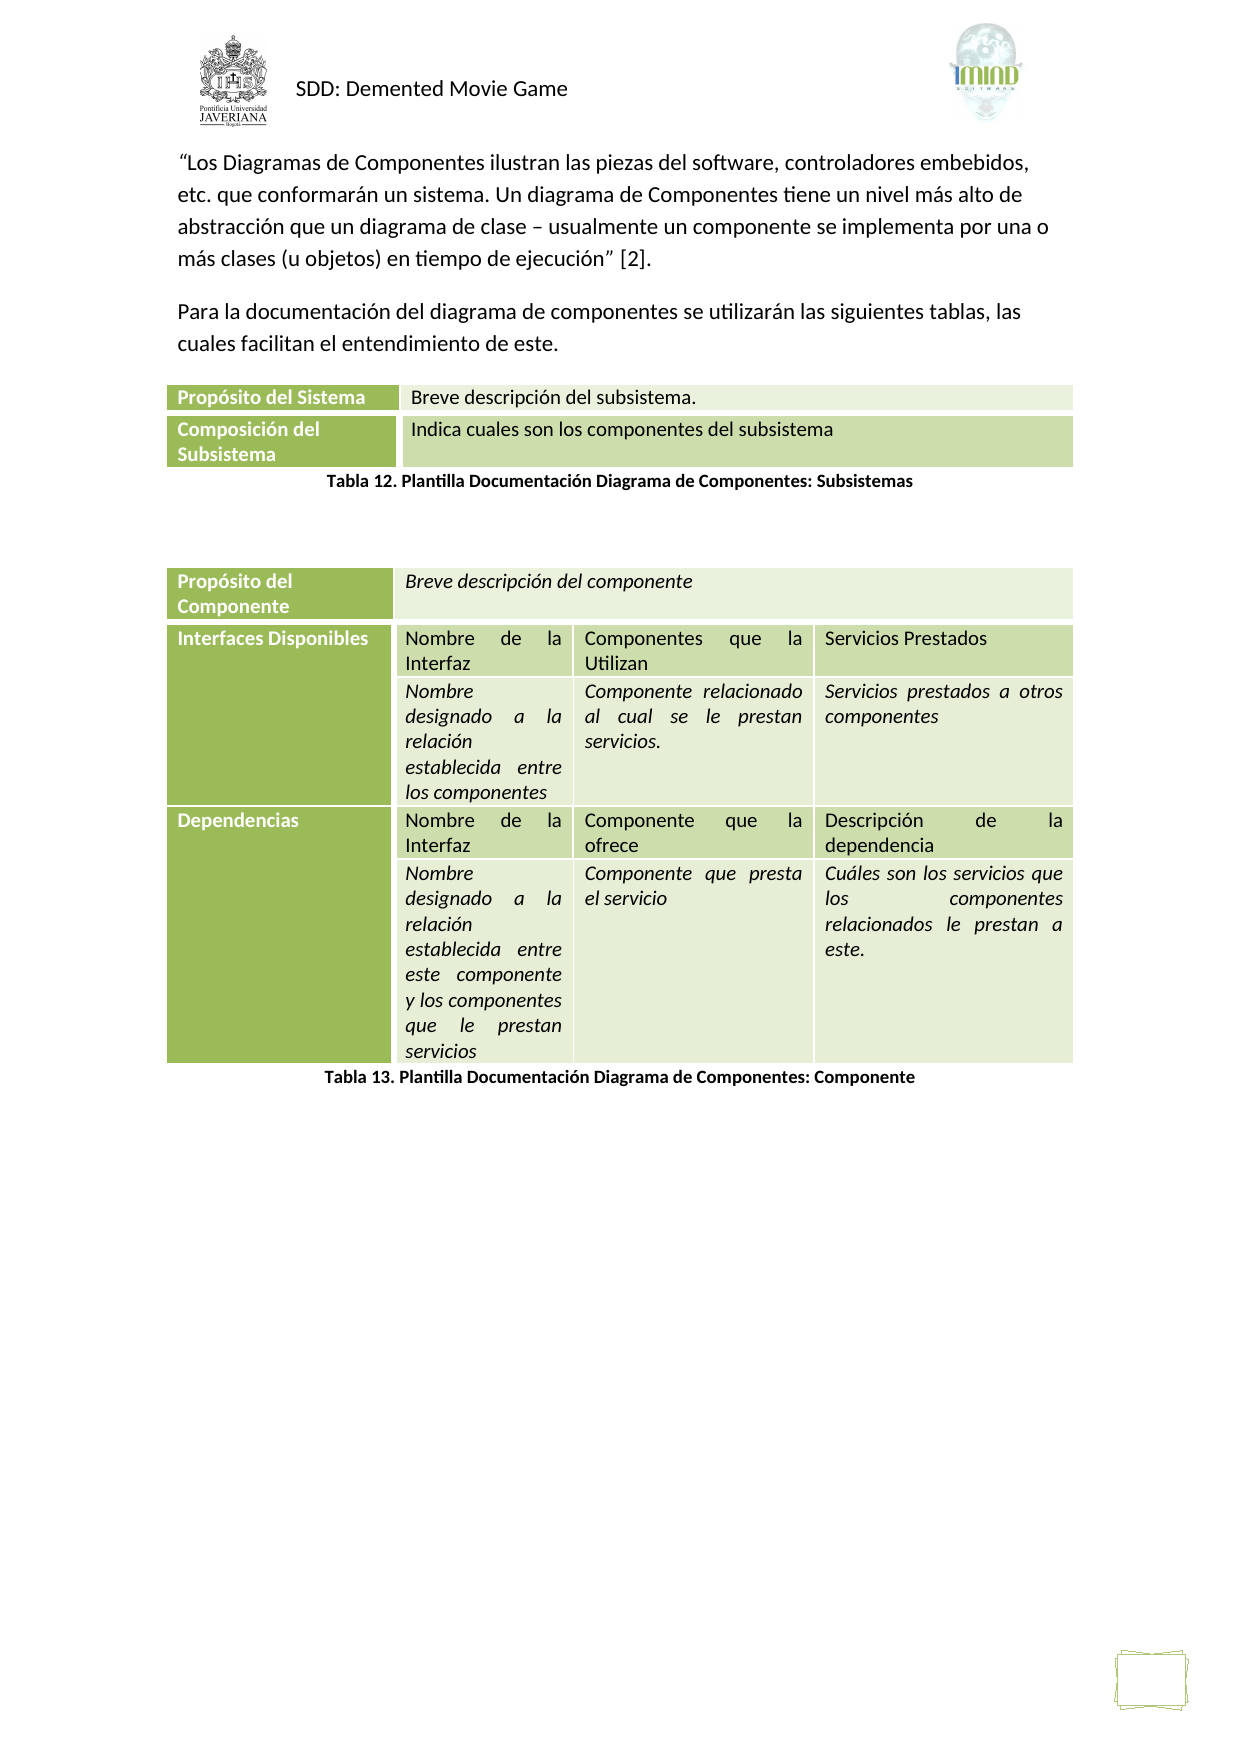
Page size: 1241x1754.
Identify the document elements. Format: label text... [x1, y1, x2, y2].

table_cell Componente que presta el servicio [574, 860, 813, 1063]
table_cell Componente relacionado al cual se le prestan servicios. [574, 678, 813, 805]
table_cell Servicios prestados a otros componentes [815, 678, 1073, 805]
table_header Breve descripción del subsistema. [401, 385, 1073, 410]
table_cell Cuáles son los servicios que los componentes relacionados le prestan a este. [815, 860, 1073, 1063]
table_header Propósito del Sistema [167, 385, 399, 410]
text “Los Diagramas de Componentes ilustran las piezas del software, controladores embebidos, etc. que conformarán un sistema. Un diagrama de Componentes tiene un nivel más alto de abstracción que un diagrama de clase – usualmente un componente se implementa por una o más clases (u objetos) en tiempo de ejecución” [2]. [177, 148, 1063, 272]
table_cell Composición del Subsistema [167, 416, 396, 467]
table_cell Nombre designado a la relación establecida entre los componentes [397, 678, 573, 805]
text Tabla 13. Plantilla Documentación Diagrama de Componentes: Componente [177, 1065, 1063, 1088]
table_cell Componentes que la Utilizan [574, 625, 813, 676]
table_cell Servicios Prestados [815, 625, 1073, 676]
table_header Propósito del Componente [167, 568, 393, 619]
table_cell Interfaces Disponibles [167, 625, 391, 805]
table_cell Componente que la ofrece [574, 807, 813, 858]
text Para la documentación del diagrama de componentes se utilizarán las siguientes tablas, las cuales facilitan el entendimiento de este. [177, 297, 1063, 357]
table_cell Nombre de la Interfaz [397, 807, 572, 858]
picture [948, 23, 1029, 127]
table_cell Descripción de la dependencia [815, 807, 1073, 858]
table_cell Nombre de la Interfaz [397, 625, 572, 676]
table_header Breve descripción del componente [395, 568, 1073, 619]
table_cell Nombre designado a la relación establecida entre este componente y los componentes que le prestan servicios [397, 860, 573, 1063]
table_cell Indica cuales son los componentes del subsistema [403, 416, 1073, 467]
table_cell Dependencias [167, 807, 391, 1063]
picture [200, 35, 267, 127]
